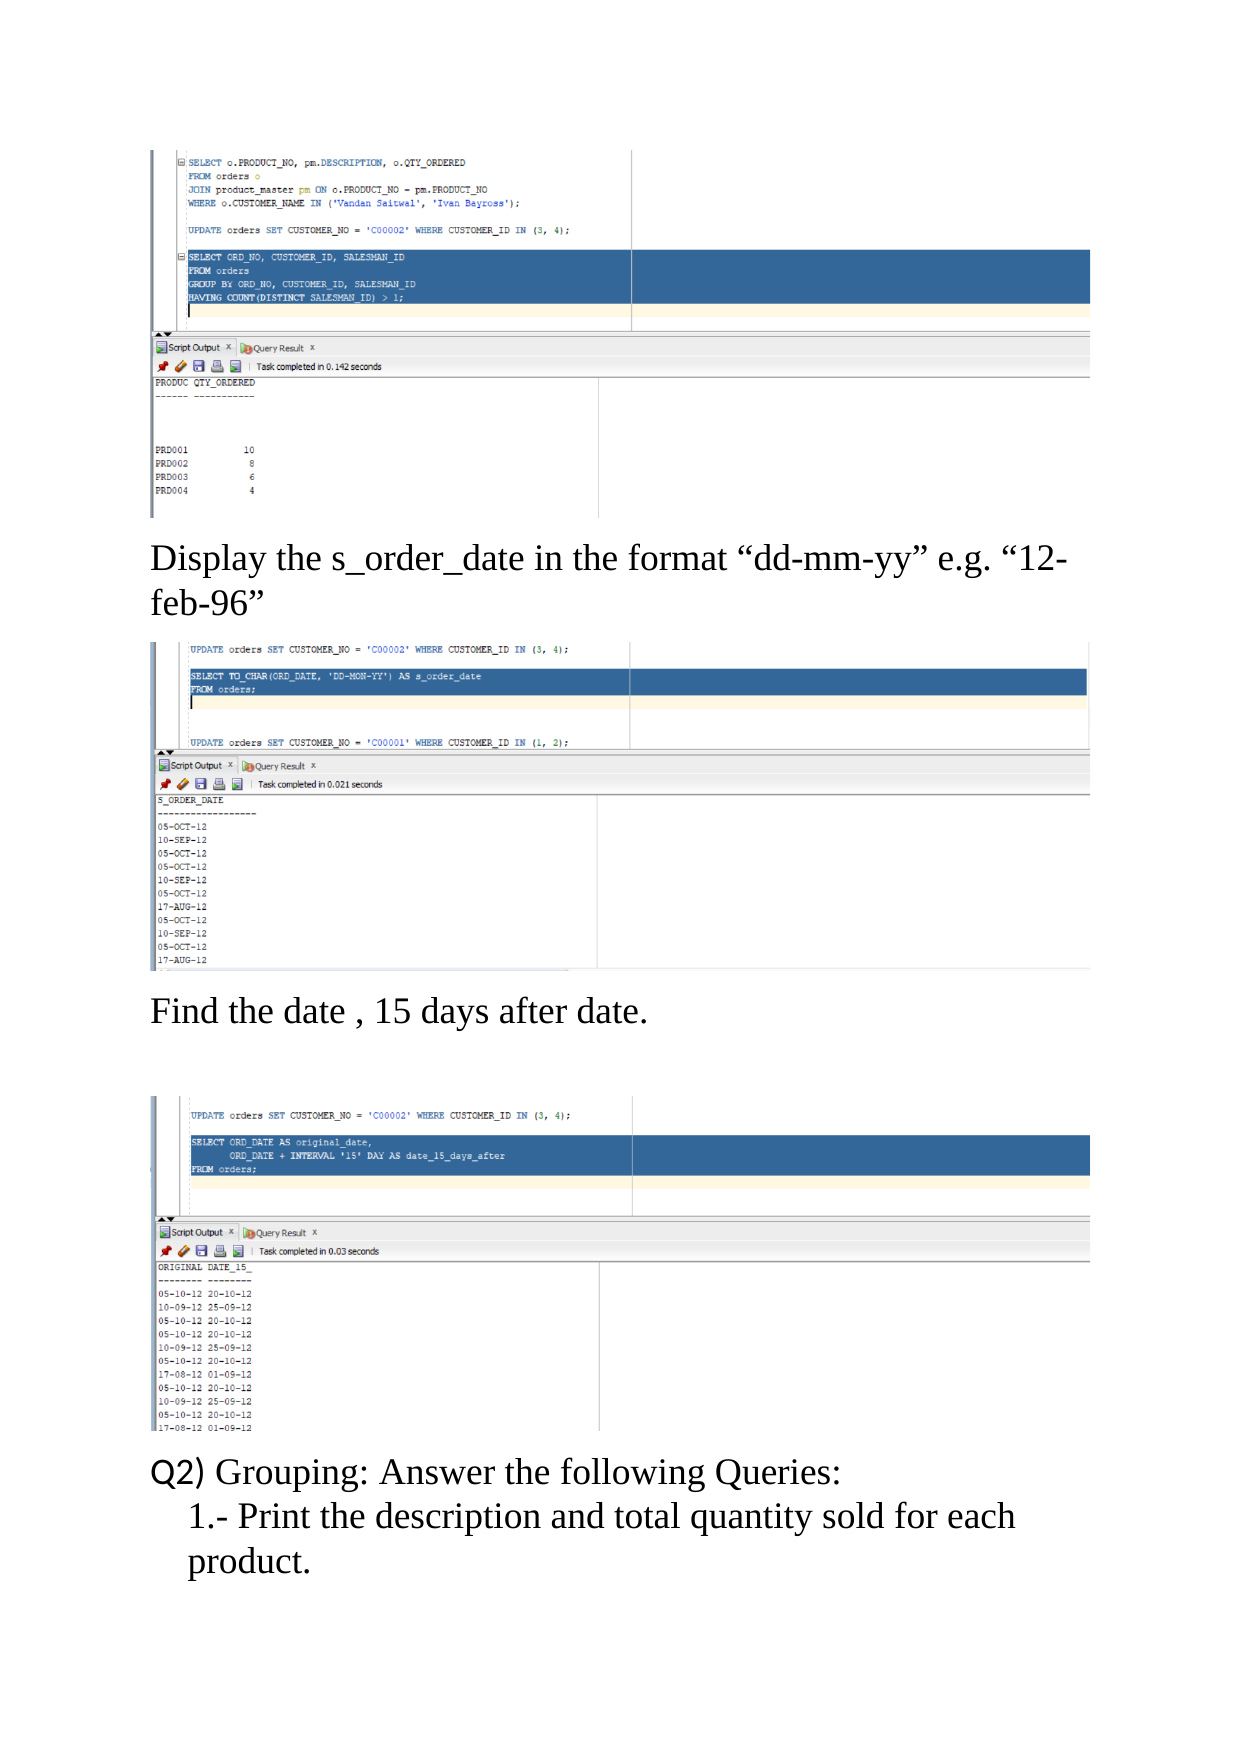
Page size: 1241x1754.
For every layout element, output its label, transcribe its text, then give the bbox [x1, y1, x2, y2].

text 1.- Print the description and total quantity sold for each product. [187, 1493, 1090, 1582]
picture [150, 642, 1091, 971]
picture [150, 150, 1091, 518]
text Display the s_order_date in the format “dd-mm-yy” e.g. “12- feb-96” [150, 535, 1090, 624]
text Q2) Grouping: Answer the following Queries: [150, 1448, 1090, 1493]
text Find the date , 15 days after date. [150, 989, 1090, 1032]
picture [150, 1096, 1091, 1431]
